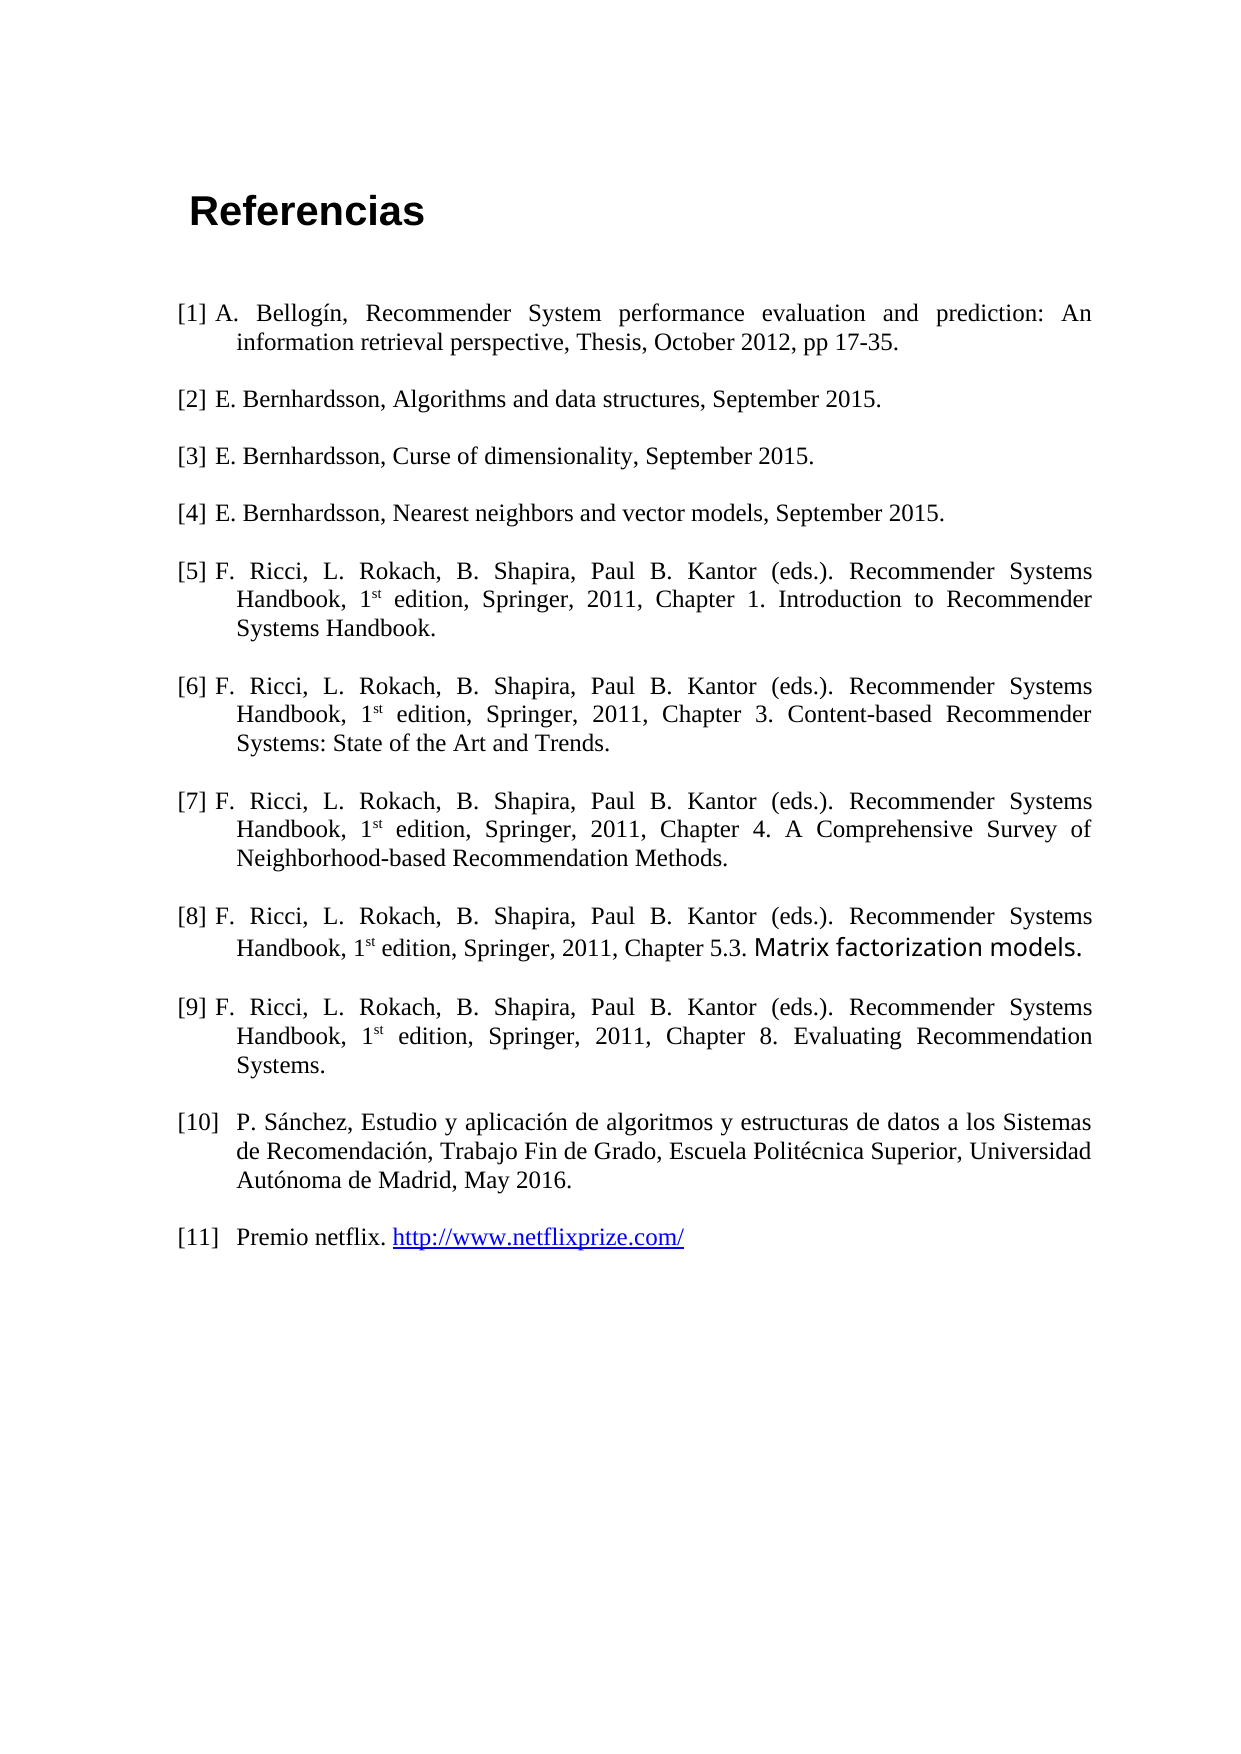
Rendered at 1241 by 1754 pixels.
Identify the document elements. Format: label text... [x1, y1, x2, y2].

list Premio netflix. http://www.netflixprize.com/ [177, 1222, 1092, 1251]
list P. Sánchez, Estudio y aplicación de algoritmos y estructuras de datos a los Sistemas de Recomendación, Trabajo Fin de Grado, Escuela Politécnica Superior, Universidad Autónoma de Madrid, May 2016. [177, 1107, 1092, 1193]
list A. Bellogín, Recommender System performance evaluation and prediction: An information retrieval perspective, Thesis, October 2012, pp 17-35. [177, 298, 1092, 355]
list F. Ricci, L. Rokach, B. Shapira, Paul B. Kantor (eds.). Recommender Systems Handbook, 1st edition, Springer, 2011, Chapter 8. Evaluating Recommendation Systems. [177, 992, 1092, 1078]
list F. Ricci, L. Rokach, B. Shapira, Paul B. Kantor (eds.). Recommender Systems Handbook, 1st edition, Springer, 2011, Chapter 5.3. Matrix factorization models. [177, 901, 1092, 963]
list F. Ricci, L. Rokach, B. Shapira, Paul B. Kantor (eds.). Recommender Systems Handbook, 1st edition, Springer, 2011, Chapter 4. A Comprehensive Survey of Neighborhood-based Recommendation Methods. [177, 786, 1092, 872]
list E. Bernhardsson, Nearest neighbors and vector models, September 2015. [177, 498, 1092, 527]
list F. Ricci, L. Rokach, B. Shapira, Paul B. Kantor (eds.). Recommender Systems Handbook, 1st edition, Springer, 2011, Chapter 3. Content-based Recommender Systems: State of the Art and Trends. [177, 671, 1092, 757]
subtitle Referencias [189, 186, 1063, 234]
list E. Bernhardsson, Algorithms and data structures, September 2015. [177, 384, 1092, 413]
list E. Bernhardsson, Curse of dimensionality, September 2015. [177, 441, 1092, 470]
list F. Ricci, L. Rokach, B. Shapira, Paul B. Kantor (eds.). Recommender Systems Handbook, 1st edition, Springer, 2011, Chapter 1. Introduction to Recommender Systems Handbook. [177, 556, 1092, 642]
